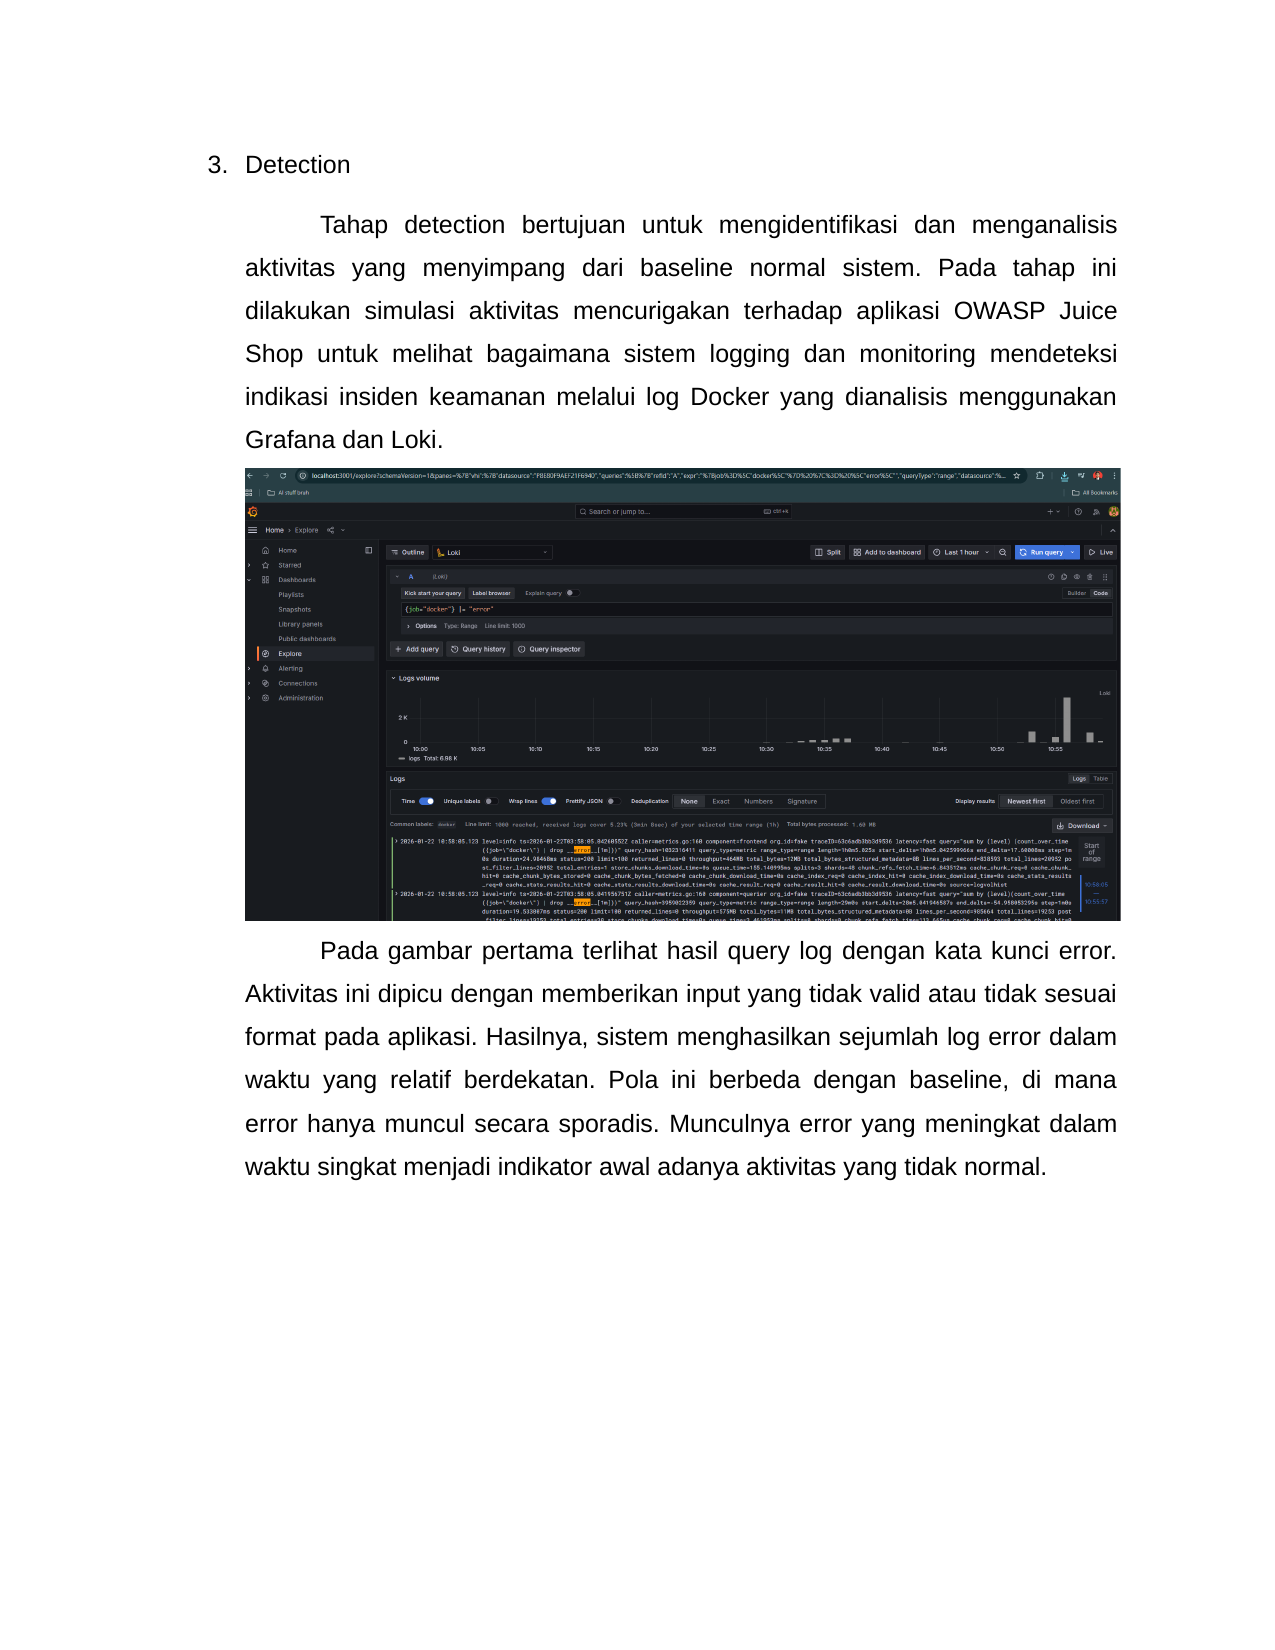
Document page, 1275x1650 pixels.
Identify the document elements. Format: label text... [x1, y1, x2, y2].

text Tahap detection bertujuan untuk mengidentifikasi dan menganalisis aktivitas yang menyimpang dari baseline normal sistem. Pada tahap ini dilakukan simulasi aktivitas mencurigakan terhadap aplikasi OWASP Juice Shop untuk melihat bagaimana sistem logging dan monitoring mendeteksi indikasi insiden keamanan melalui log Docker yang dianalisis menggunakan Grafana dan Loki. [245, 210, 1118, 454]
picture [245, 468, 1121, 921]
text Pada gambar pertama terlihat hasil query log dengan kata kunci error. Aktivitas ini dipicu dengan memberikan input yang tidak valid atau tidak sesuai format pada aplikasi. Hasilnya, sistem menghasilkan sejumlah log error dalam waktu yang relatif berdekatan. Pola ini berbeda dengan baseline, di mana error hanya muncul secara sporadis. Munculnya error yang meningkat dalam waktu singkat menjadi indikator awal adanya aktivitas yang tidak normal. [245, 936, 1118, 1181]
list Detection [207, 150, 1118, 179]
